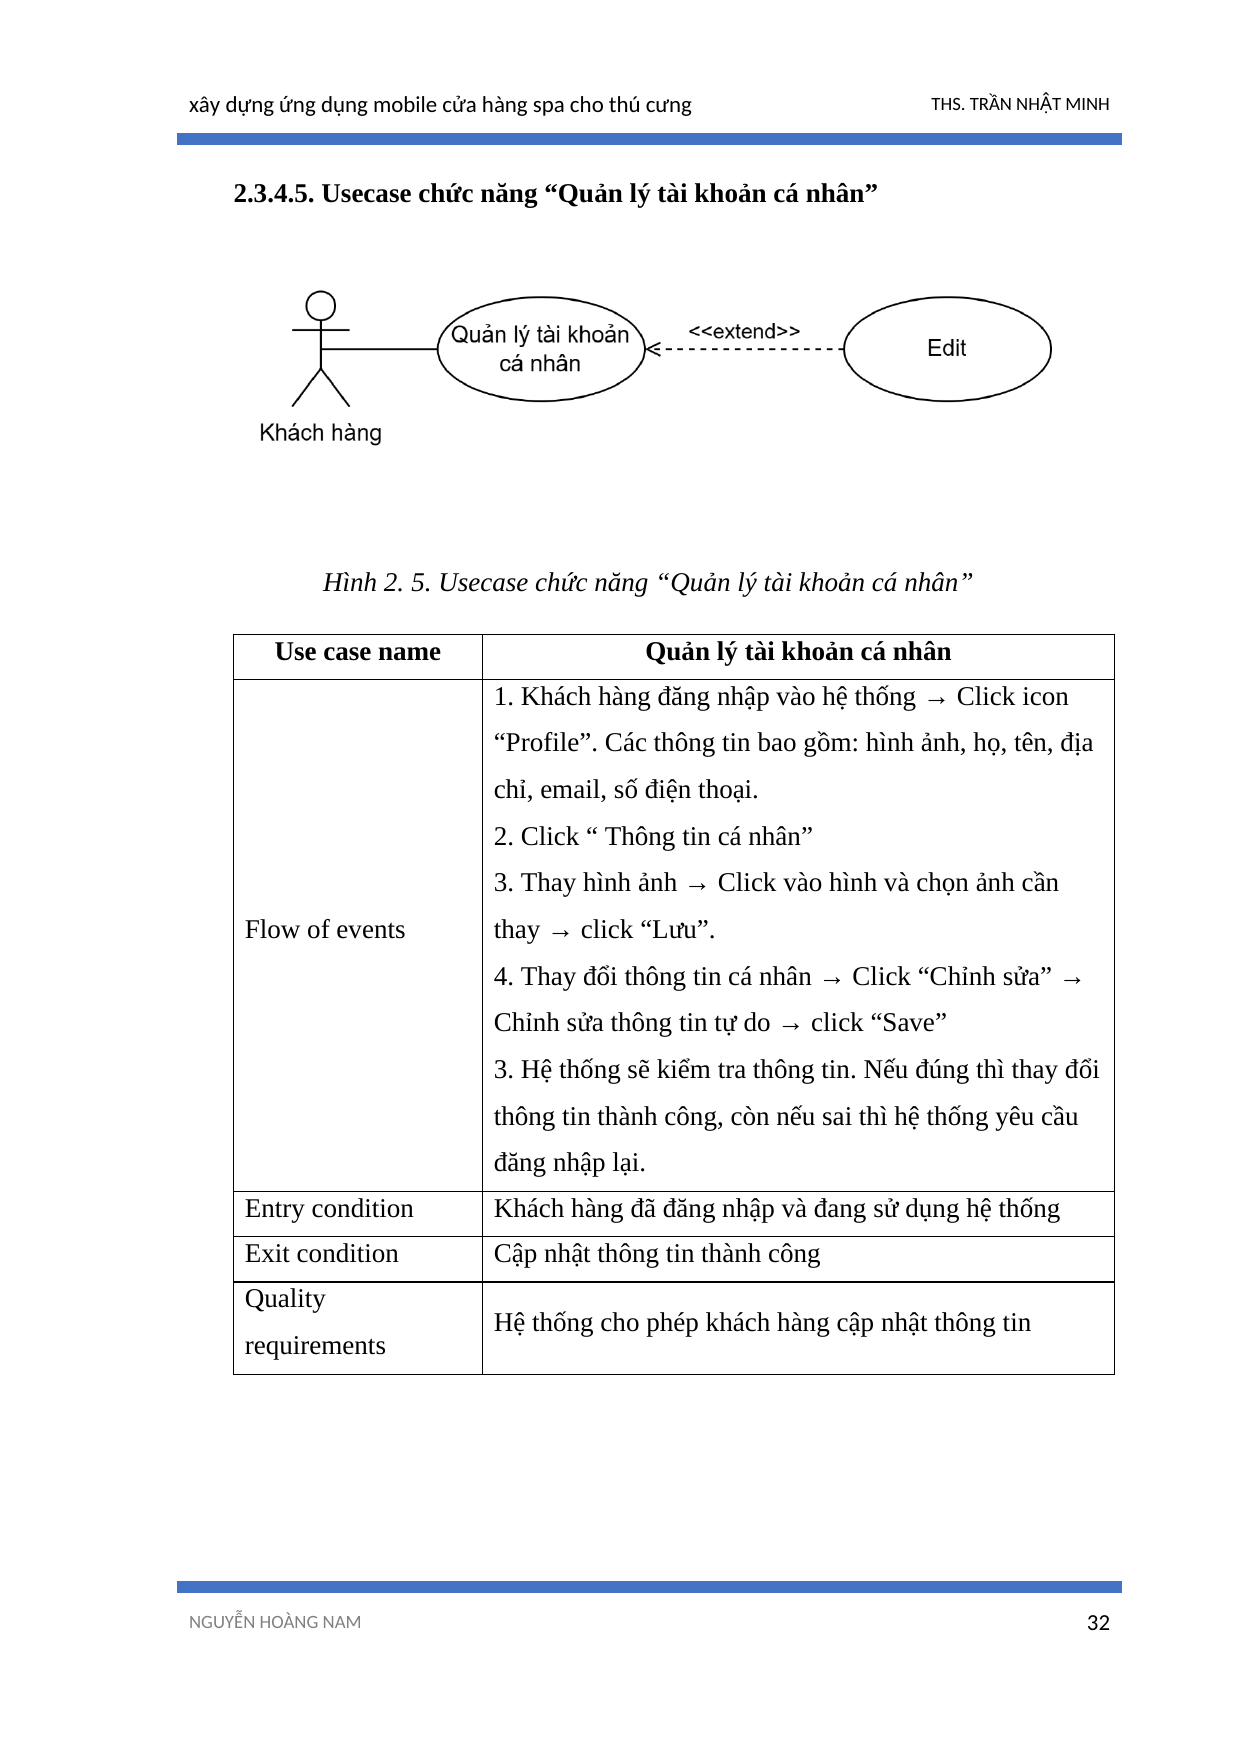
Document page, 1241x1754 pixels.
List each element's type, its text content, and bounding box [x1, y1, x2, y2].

subtitle 2.3.4.5. Usecase chức năng “Quản lý tài khoản cá nhân” [233, 177, 1122, 208]
table_header Quản lý tài khoản cá nhân [483, 635, 1114, 679]
table_cell Quality requirements [234, 1283, 482, 1373]
table_header Use case name [234, 635, 482, 679]
text Hình 2. 5. Usecase chức năng “Quản lý tài khoản cá nhân” [177, 566, 1122, 597]
table_cell Hệ thống cho phép khách hàng cập nhật thông tin [483, 1283, 1114, 1373]
table_cell Khách hàng đã đăng nhập và đang sử dụng hệ thống [483, 1192, 1114, 1236]
table_cell Cập nhật thông tin thành công [483, 1237, 1114, 1281]
table_cell 1. Khách hàng đăng nhập vào hệ thống → Click icon “Profile”. Các thông tin bao gồm: hình ảnh, họ, tên, địa chỉ, email, số điện thoại. 2. Click “ Thông tin cá nhân” 3. Thay hình ảnh → Click vào hình và chọn ảnh cần thay → click “Lưu”. 4. Thay đổi thông tin cá nhân → Click “Chỉnh sửa” → Chỉnh sửa thông tin tự do → click “Save” 3. Hệ thống sẽ kiểm tra thông tin. Nếu đúng thì thay đổi thông tin thành công, còn nếu sai thì hệ thống yêu cầu đăng nhập lại. [483, 680, 1114, 1191]
table_cell Flow of events [234, 680, 482, 1191]
table_cell Exit condition [234, 1237, 482, 1281]
picture [239, 271, 1071, 467]
table_cell Entry condition [234, 1192, 482, 1236]
